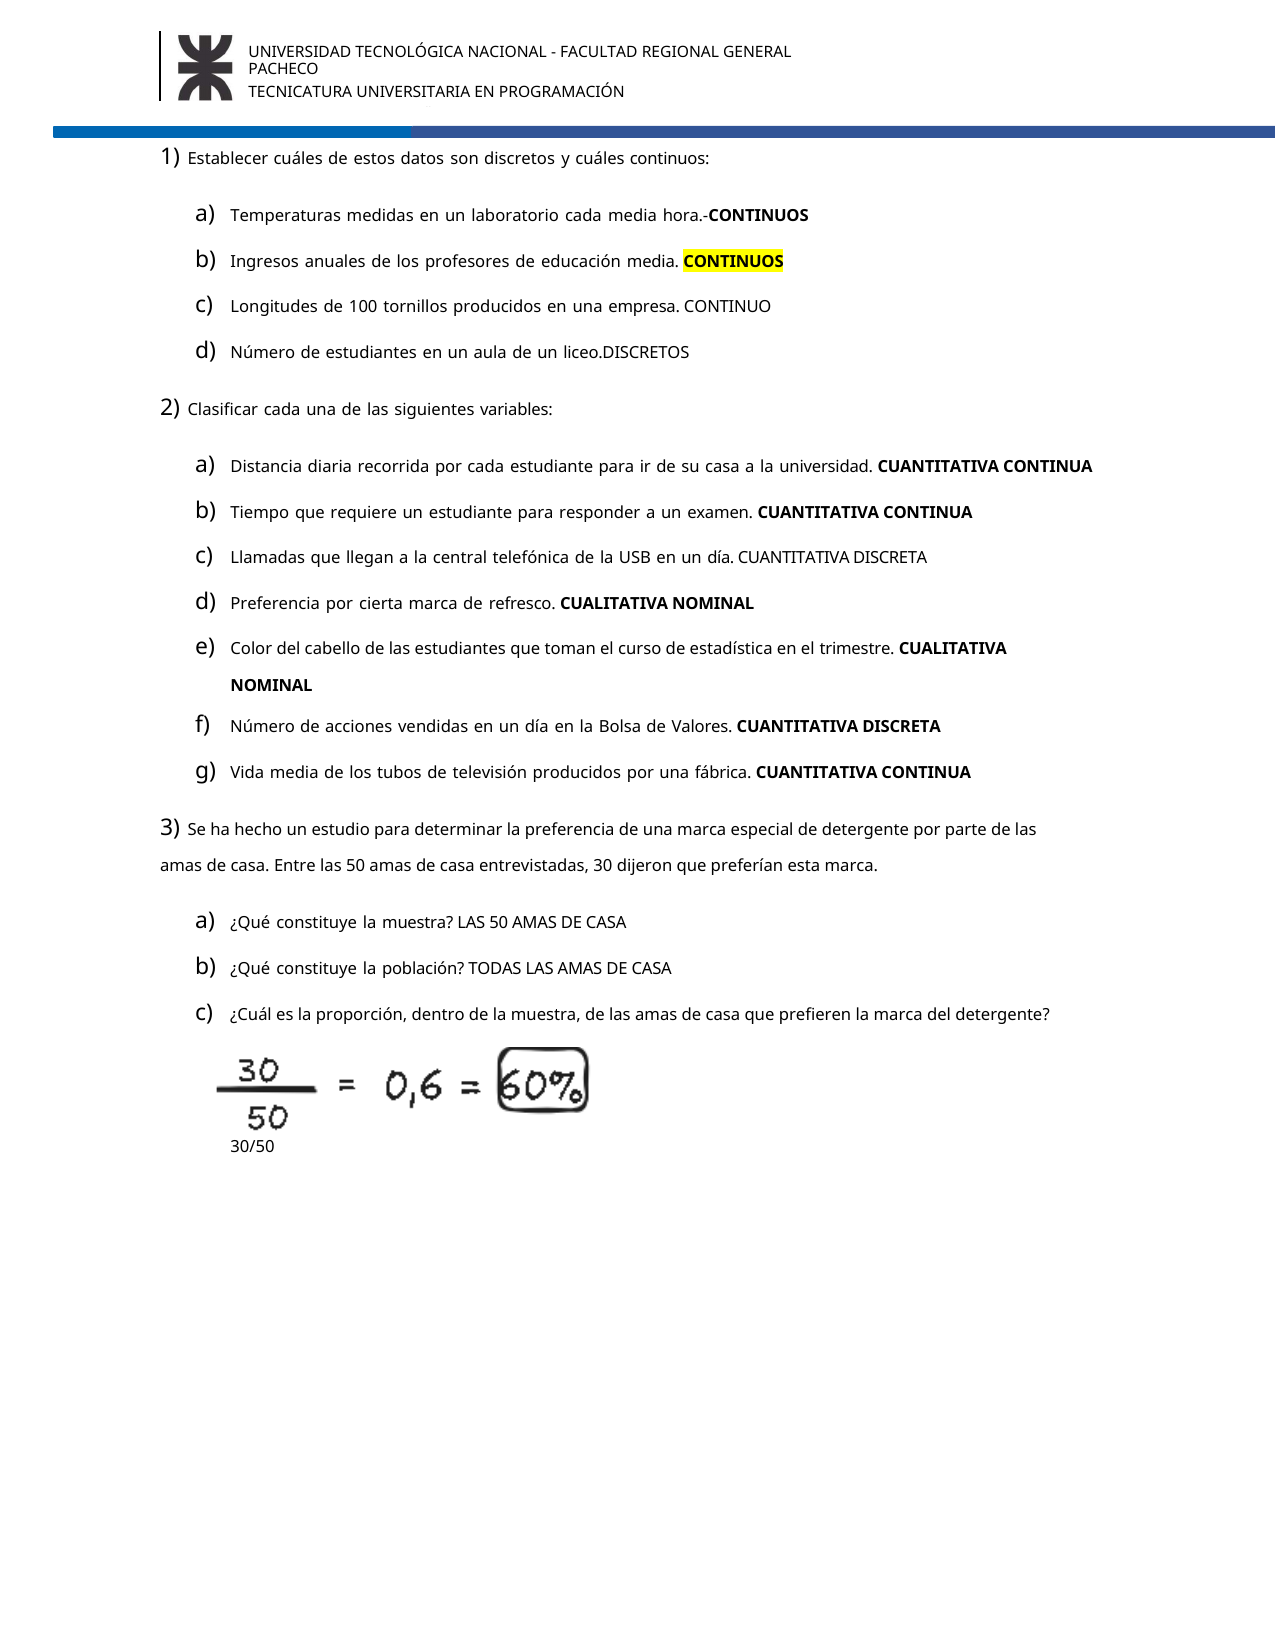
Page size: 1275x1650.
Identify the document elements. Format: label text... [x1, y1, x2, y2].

list Preferencia por cierta marca de refresco. CUALITATIVA NOMINAL [195, 584, 1158, 616]
list Longitudes de 100 tornillos producidos en una empresa. CONTINUO [195, 288, 1158, 319]
list Vida media de los tubos de televisión producidos por una fábrica. CUANTITATIVA CONTINUA [195, 753, 1158, 785]
list Ingresos anuales de los profesores de educación media. CONTINUOS [195, 243, 1158, 274]
list Establecer cuáles de estos datos son discretos y cuáles continuos: [160, 140, 1158, 171]
list ¿Qué constituye la muestra? LAS 50 AMAS DE CASA [195, 904, 1158, 936]
list Distancia diaria recorrida por cada estudiante para ir de su casa a la universidad. CUANTITATIVA CONTINUA [195, 448, 1158, 480]
list ¿Qué constituye la población? TODAS LAS AMAS DE CASA [195, 950, 1158, 981]
picture [177, 32, 235, 101]
list Tiempo que requiere un estudiante para responder a un examen. CUANTITATIVA CONTINUA [195, 494, 1158, 525]
list Temperaturas medidas en un laboratorio cada media hora.-CONTINUOS [195, 197, 1158, 228]
picture [216, 1047, 642, 1135]
list Número de estudiantes en un aula de un liceo.DISCRETOS [195, 334, 1158, 365]
list Color del cabello de las estudiantes que toman el curso de estadística en el trimestre. CUALITATIVA NOMINAL [195, 630, 1017, 696]
list Llamadas que llegan a la central telefónica de la USB en un día. CUANTITATIVA DISCRETA [195, 539, 1158, 570]
list Número de acciones vendidas en un día en la Bolsa de Valores. CUANTITATIVA DISCRETA [195, 708, 1158, 739]
list Clasificar cada una de las siguientes variables: [160, 391, 1158, 422]
list Se ha hecho un estudio para determinar la preferencia de una marca especial de detergente por parte de las amas de casa. Entre las 50 amas de casa entrevistadas, 30 dijeron que preferían esta marca. [160, 811, 1071, 877]
